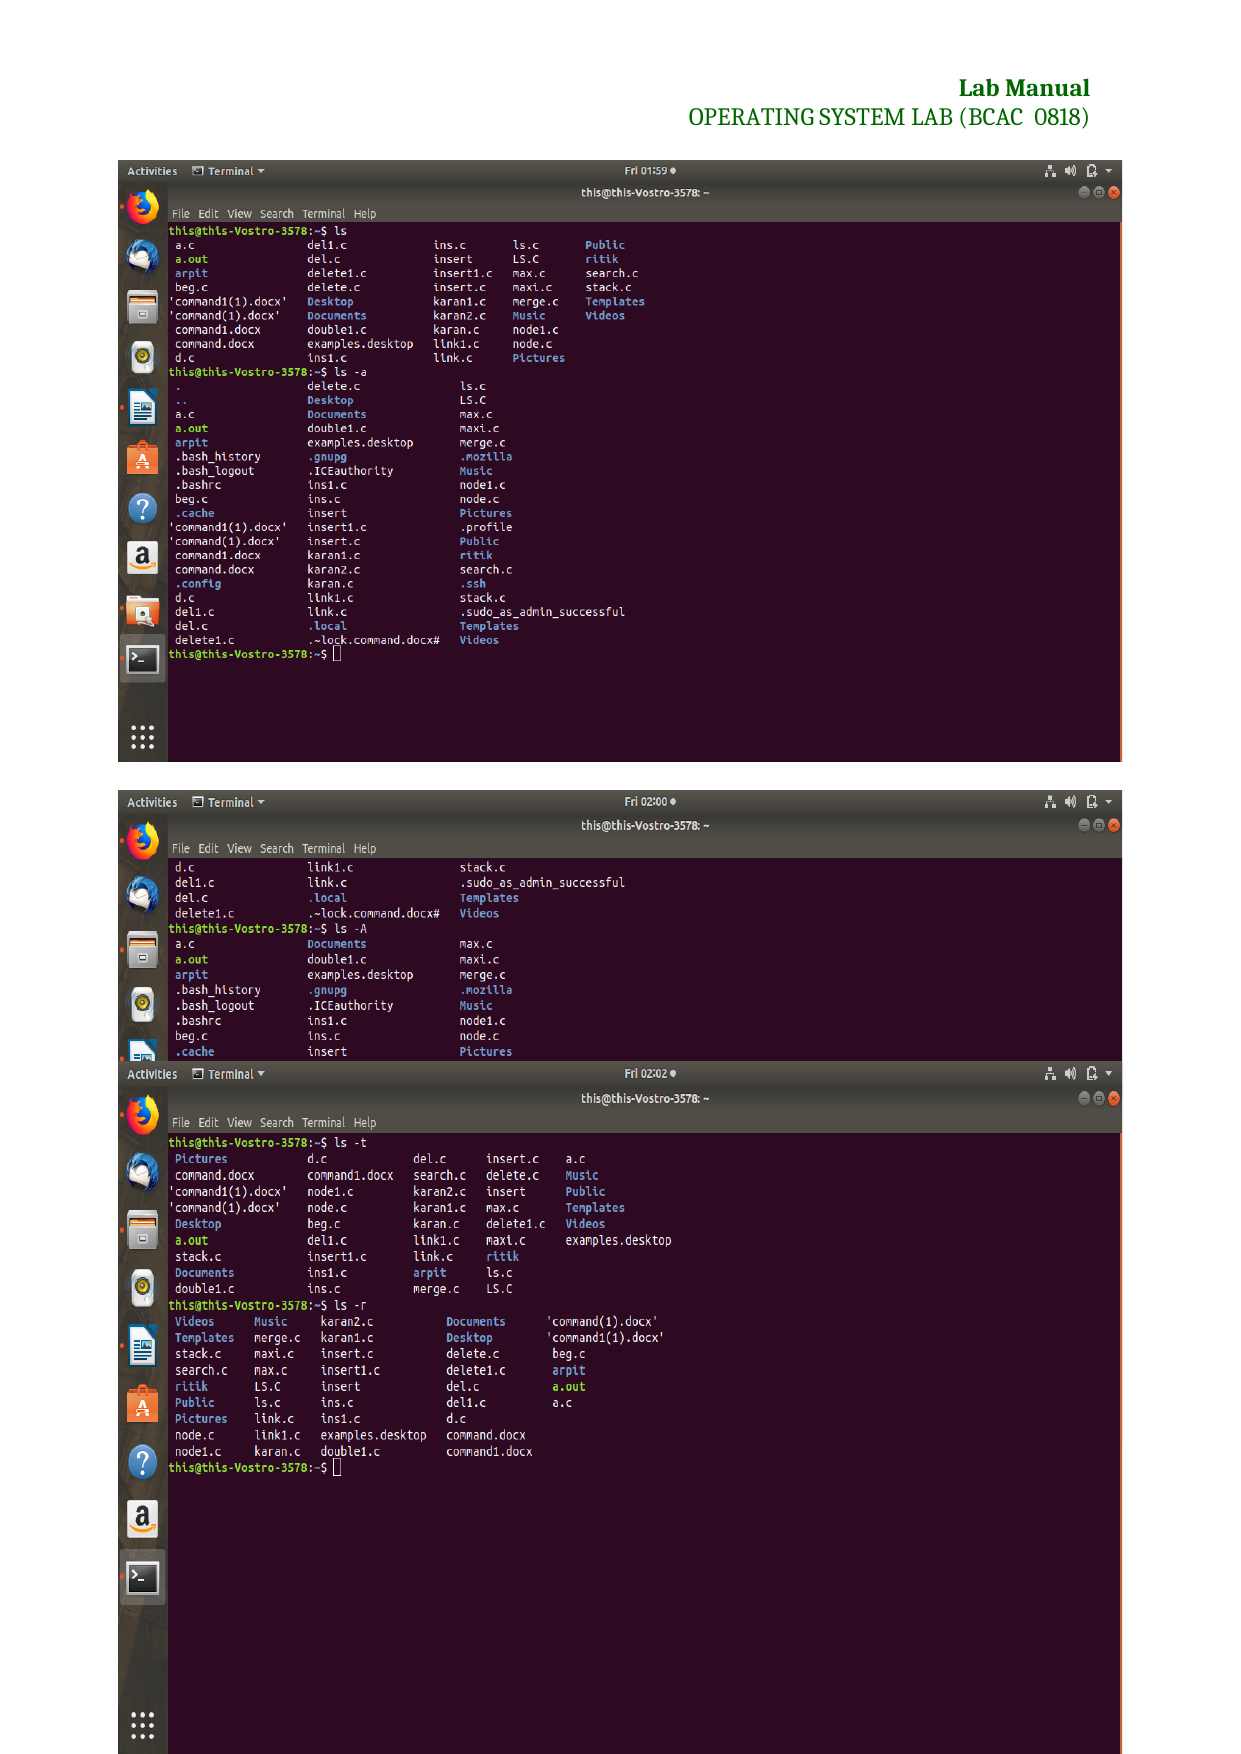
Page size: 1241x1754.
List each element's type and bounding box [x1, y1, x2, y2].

picture [118, 160, 1123, 762]
picture [118, 790, 1123, 1754]
